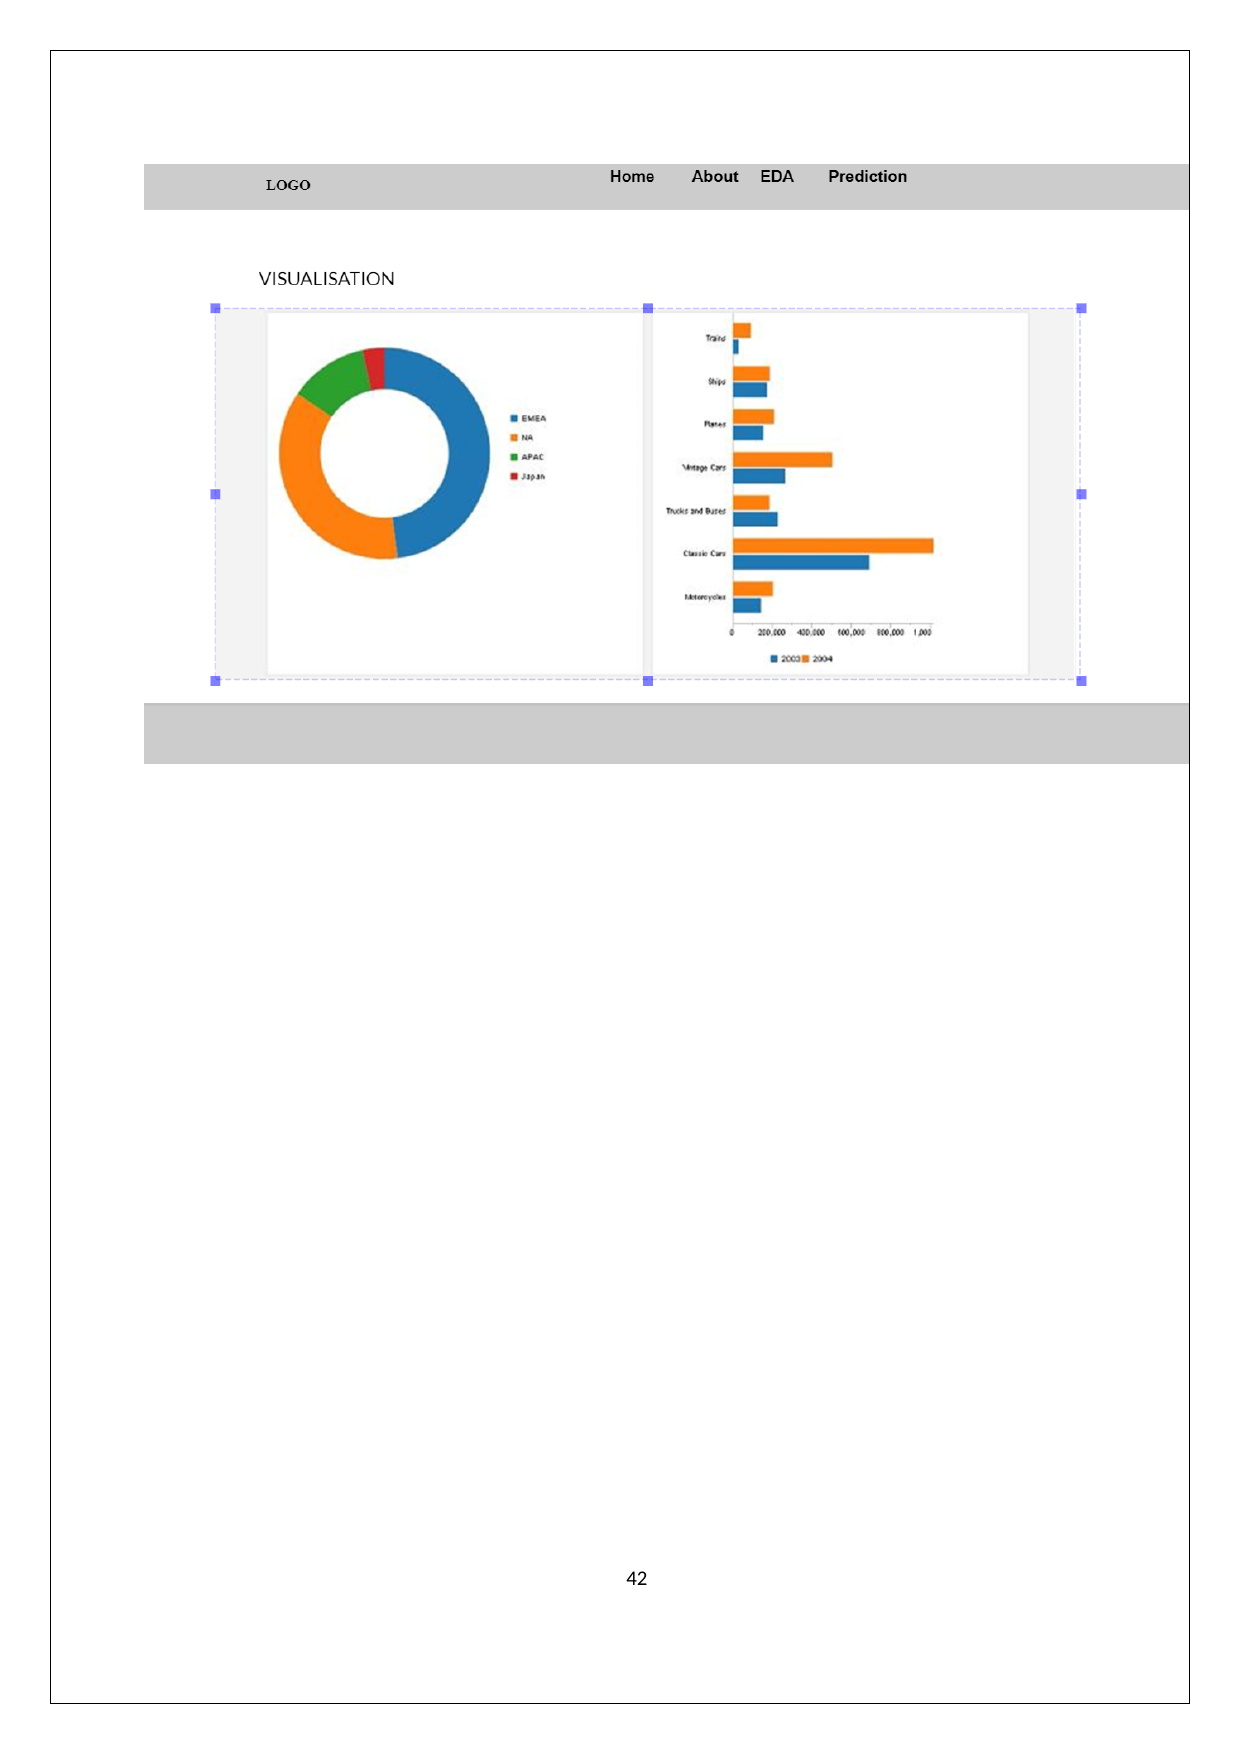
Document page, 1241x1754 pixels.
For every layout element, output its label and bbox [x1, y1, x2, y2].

picture [144, 164, 1189, 764]
